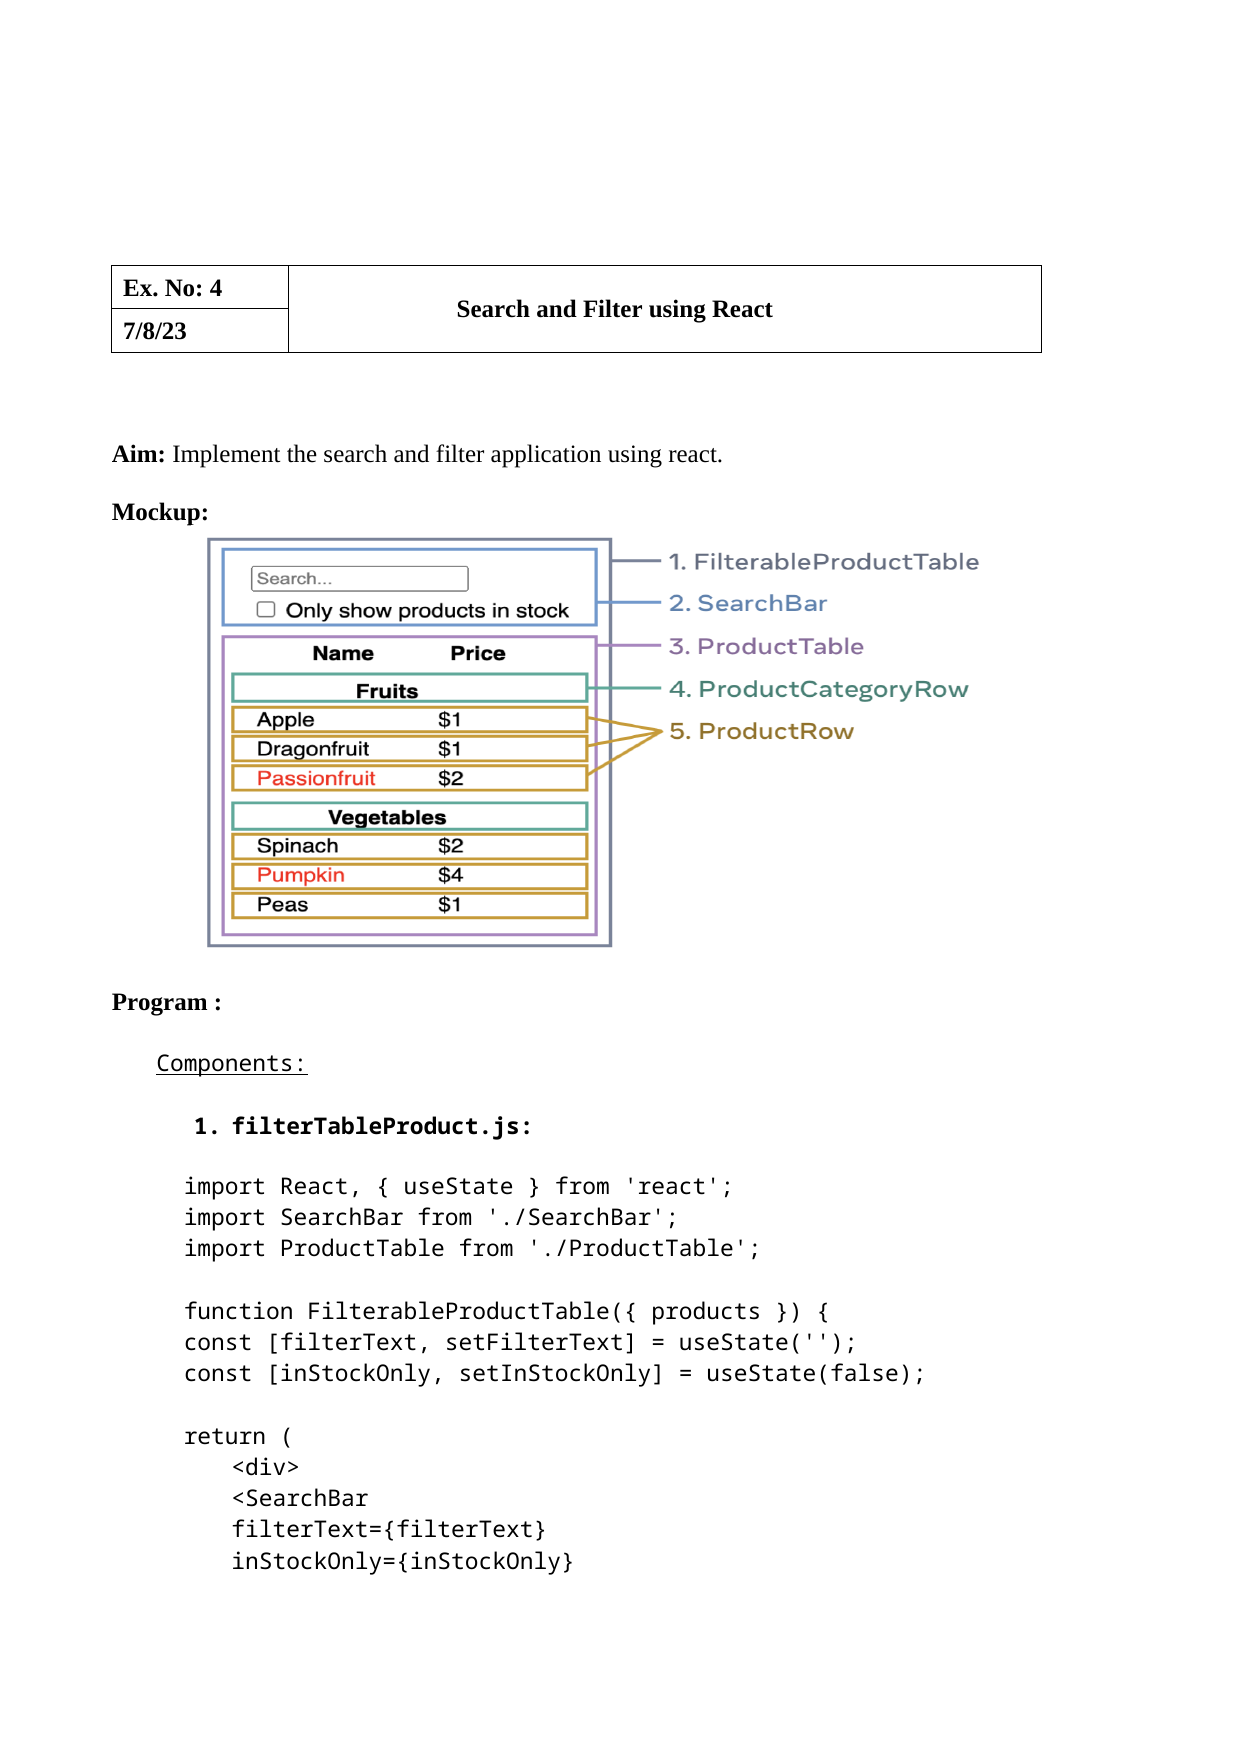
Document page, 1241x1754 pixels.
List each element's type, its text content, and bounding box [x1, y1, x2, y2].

table_header Ex. No: 4 [112, 266, 288, 308]
text Mockup: [112, 497, 1084, 526]
text return ( [156, 1419, 1084, 1451]
picture [191, 525, 1005, 959]
text Components: [156, 1047, 1084, 1078]
text Program : [112, 987, 1084, 1016]
text <div> [156, 1451, 1084, 1482]
list filterTableProduct.js: [193, 1109, 1084, 1141]
text const [filterText, setFilterText] = useState(''); [156, 1326, 1084, 1357]
table_header Search and Filter using React [289, 266, 1041, 352]
text inStockOnly={inStockOnly} [156, 1544, 1084, 1576]
text import React, { useState } from 'react'; [156, 1169, 1084, 1201]
table_cell 7/8/23 [112, 309, 288, 352]
text import ProductTable from './ProductTable'; [156, 1232, 1084, 1263]
text Aim: Implement the search and filter application using react. [112, 439, 1084, 468]
text filterText={filterText} [156, 1513, 1084, 1544]
text function FilterableProductTable({ products }) { [156, 1294, 1084, 1326]
text import SearchBar from './SearchBar'; [156, 1201, 1084, 1232]
text <SearchBar [156, 1482, 1084, 1513]
text const [inStockOnly, setInStockOnly] = useState(false); [156, 1357, 1084, 1388]
